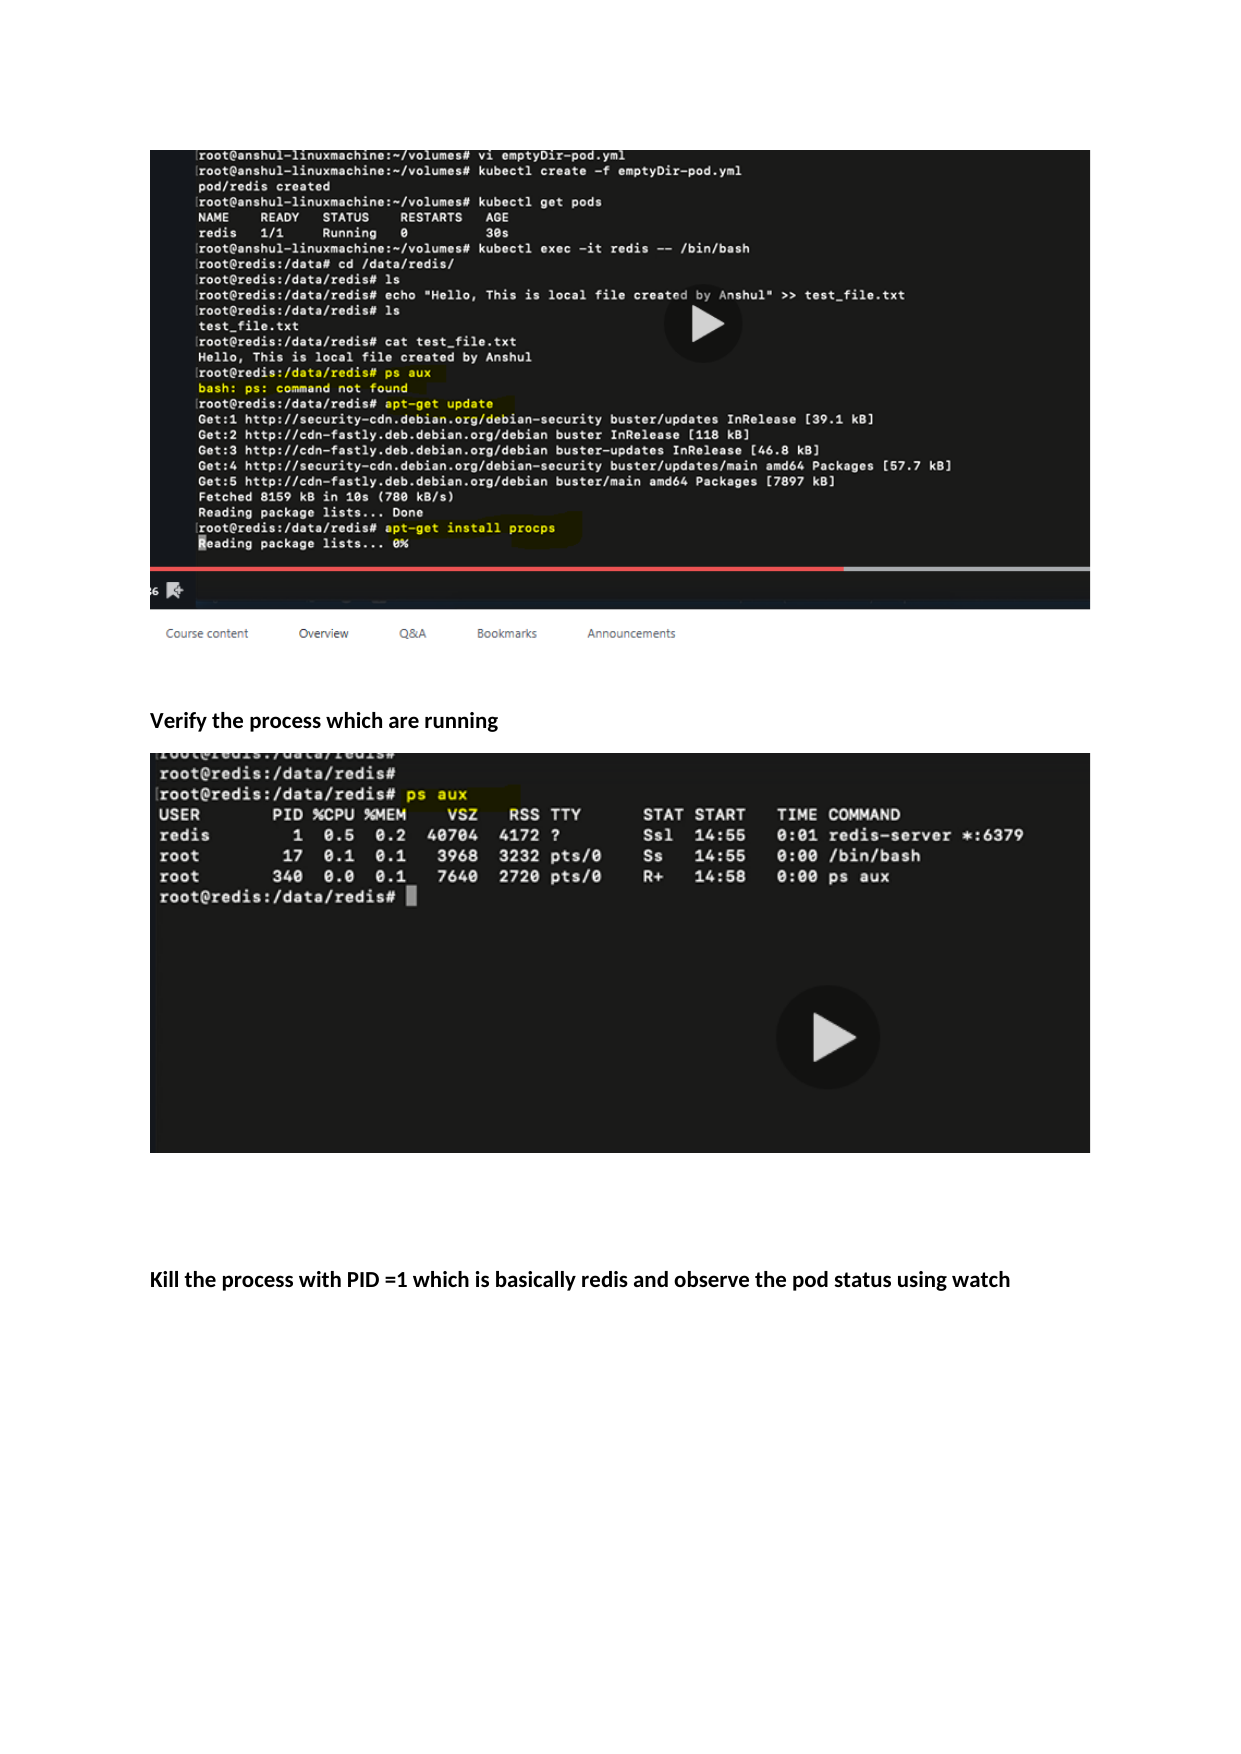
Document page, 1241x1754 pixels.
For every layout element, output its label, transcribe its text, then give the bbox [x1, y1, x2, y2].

text Kill the process with PID =1 which is basically redis and observe the pod status using watch [150, 1265, 1090, 1293]
picture [150, 150, 1091, 641]
text Verify the process which are running [150, 706, 1090, 734]
picture [150, 753, 1091, 1153]
